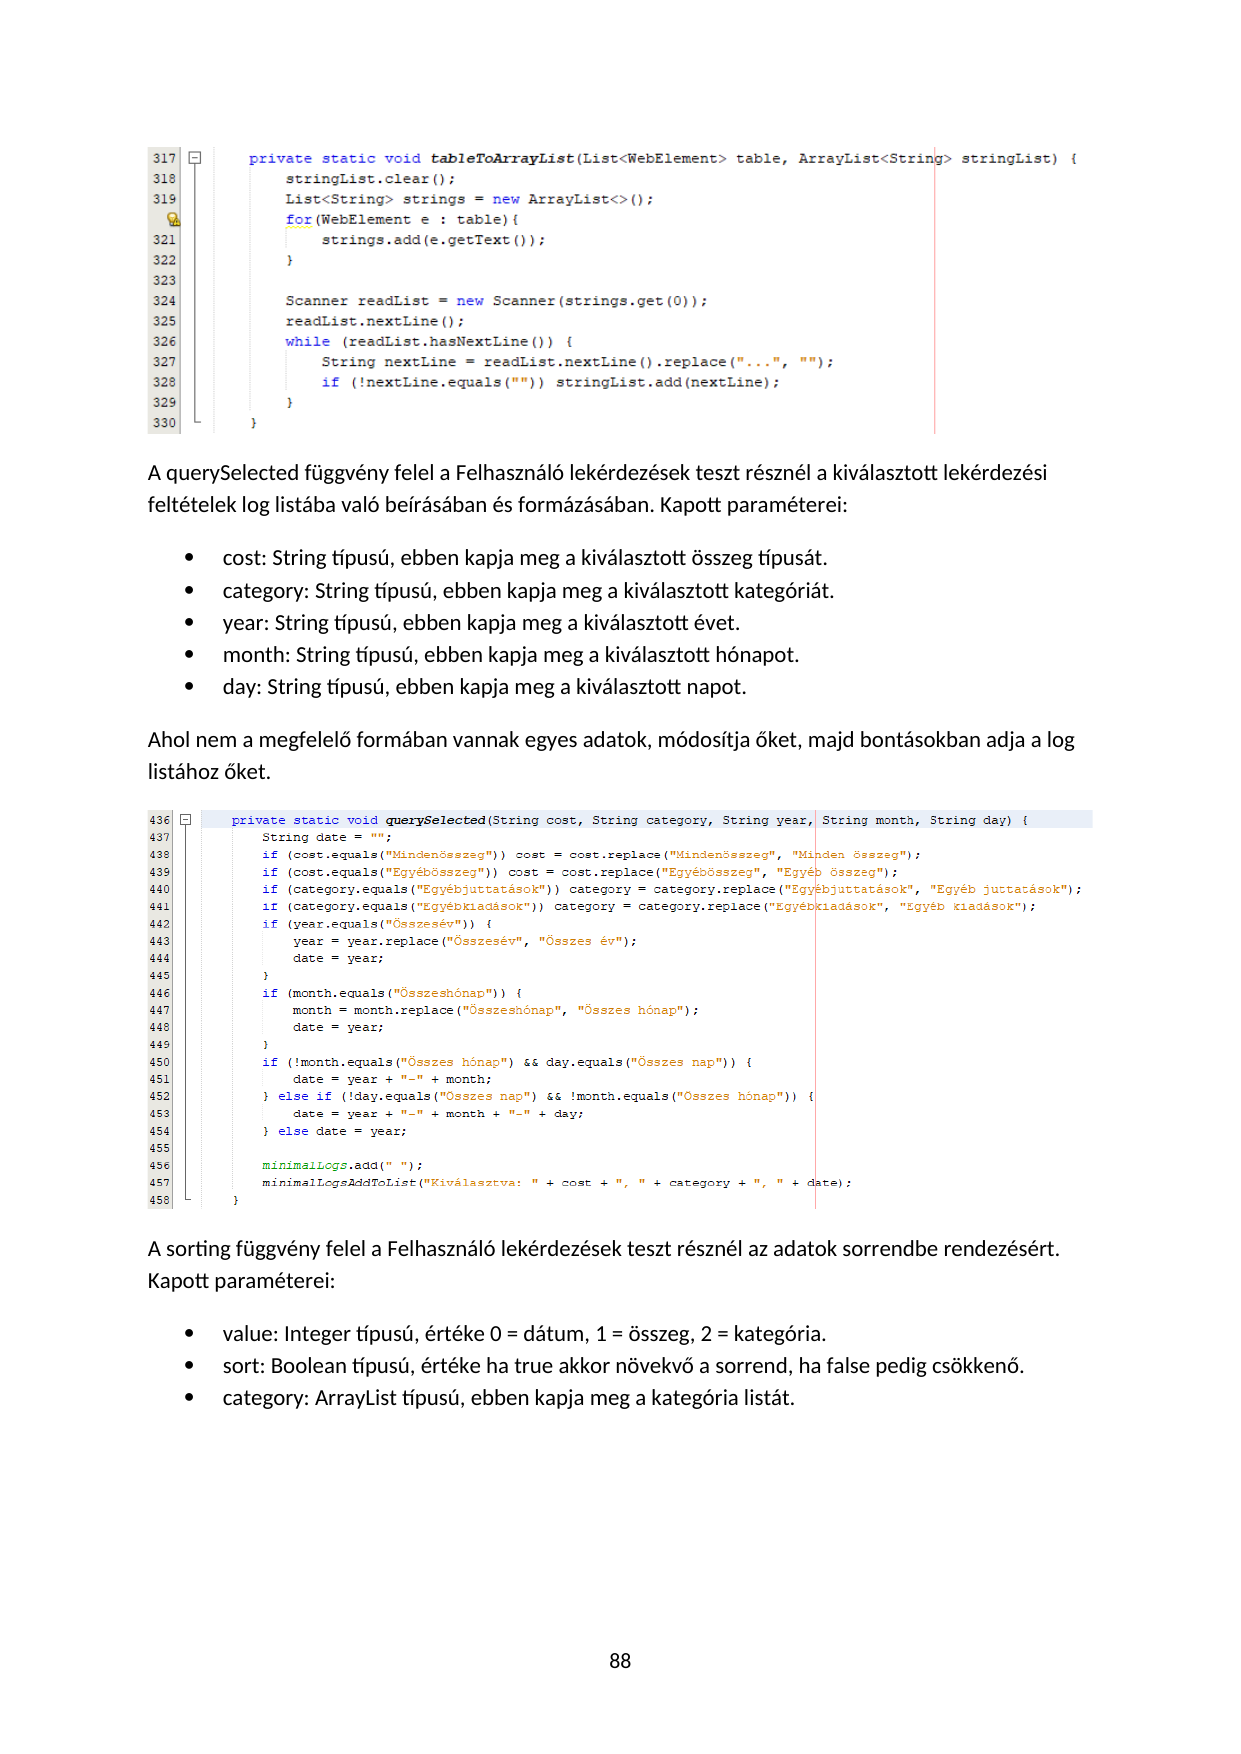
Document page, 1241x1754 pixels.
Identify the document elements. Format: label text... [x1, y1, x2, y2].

list month: String típusú, ebben kapja meg a kiválasztott hónapot. [185, 640, 1093, 668]
list day: String típusú, ebben kapja meg a kiválasztott napot. [185, 672, 1093, 700]
list category: String típusú, ebben kapja meg a kiválasztott kategóriát. [185, 576, 1093, 604]
list sort: Boolean típusú, értéke ha true akkor növekvő a sorrend, ha false pedig csökkenő. [185, 1351, 1093, 1379]
list year: String típusú, ebben kapja meg a kiválasztott évet. [185, 608, 1093, 636]
list category: ArrayList típusú, ebben kapja meg a kategória listát. [185, 1383, 1093, 1411]
list value: Integer típusú, értéke 0 = dátum, 1 = összeg, 2 = kategória. [185, 1319, 1093, 1347]
list cost: String típusú, ebben kapja meg a kiválasztott összeg típusát. [185, 543, 1093, 572]
text A querySelected függvény felel a Felhasználó lekérdezések teszt résznél a kiválasztott lekérdezési feltételek log listába való beírásában és formázásában. Kapott paraméterei: [148, 458, 1093, 518]
text Ahol nem a megfelelő formában vannak egyes adatok, módosítja őket, majd bontásokban adja a log listához őket. [148, 725, 1093, 786]
picture [147, 810, 1093, 1209]
text A sorting függvény felel a Felhasználó lekérdezések teszt résznél az adatok sorrendbe rendezésért. Kapott paraméterei: [148, 1234, 1093, 1294]
picture [147, 147, 1093, 434]
